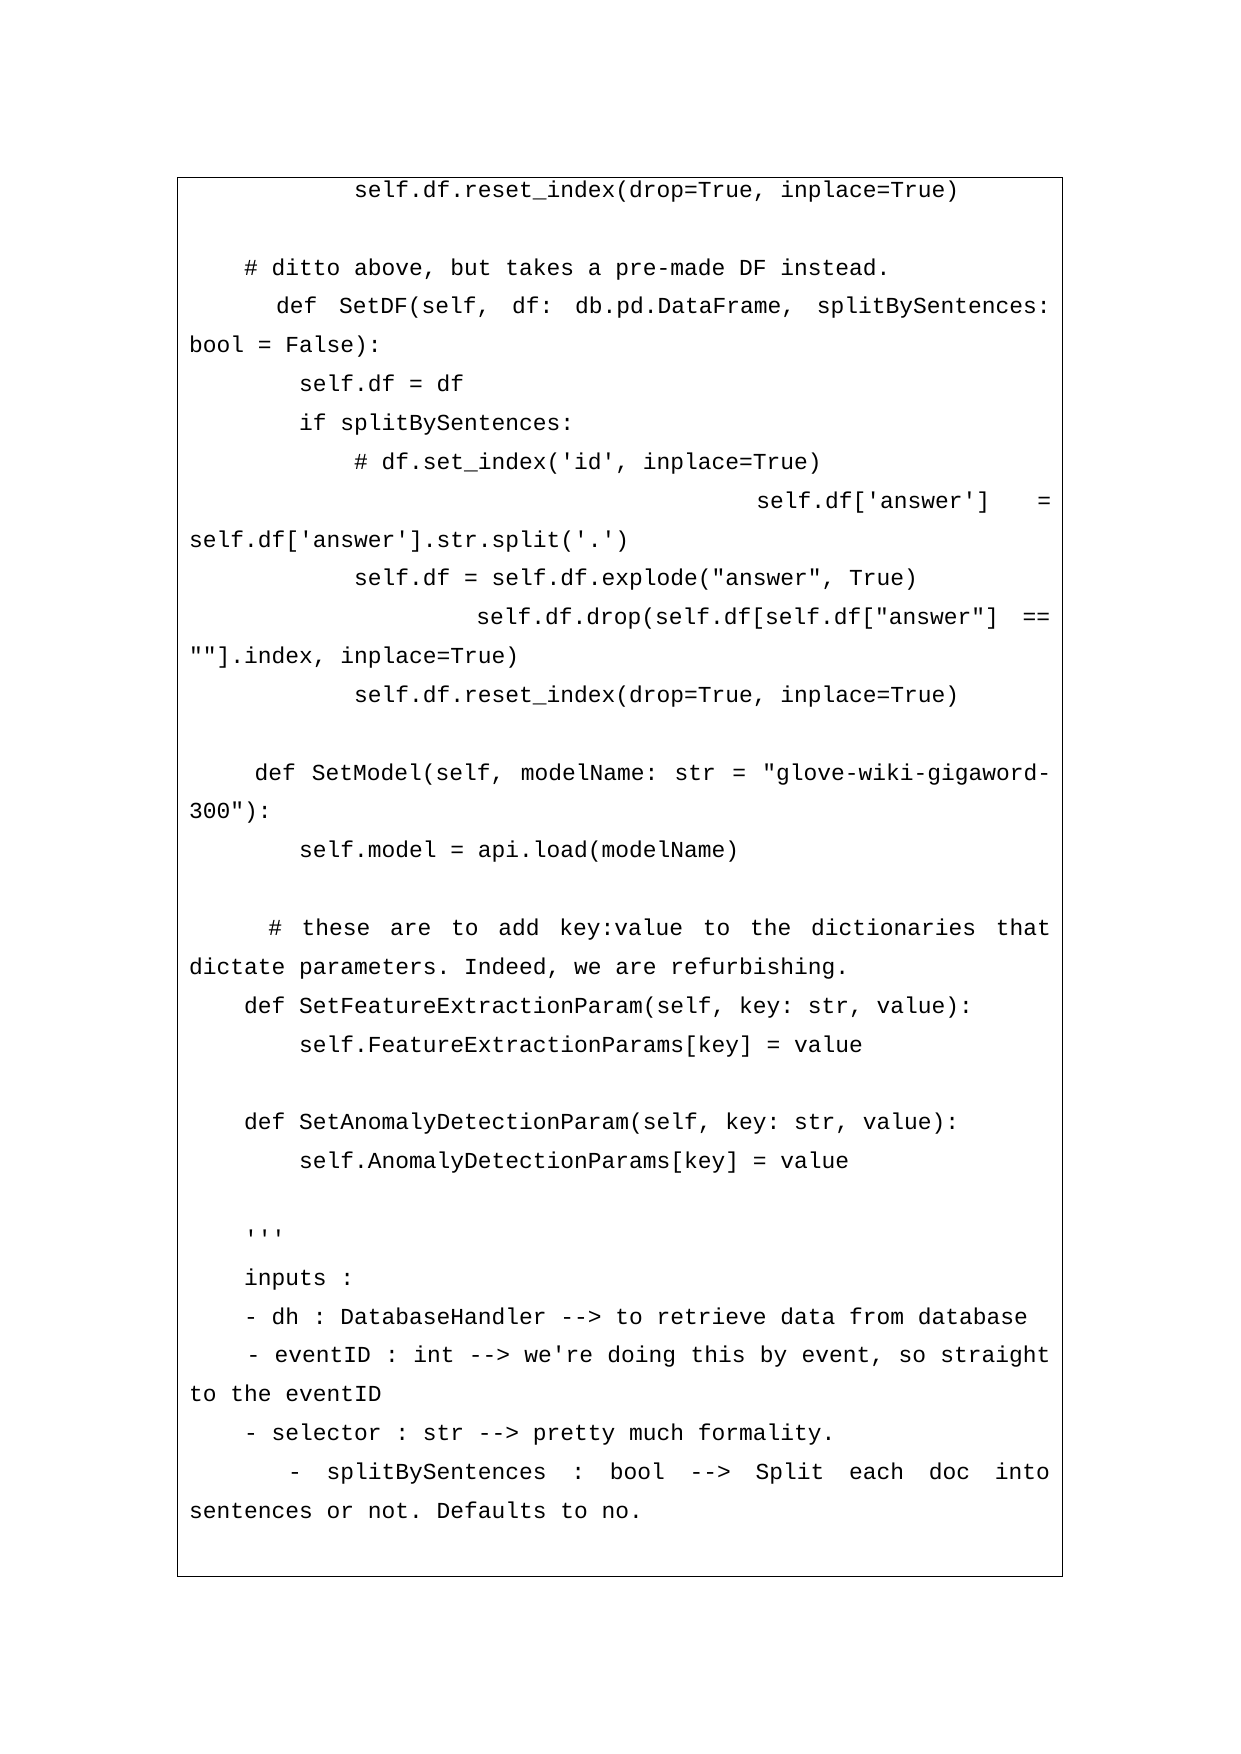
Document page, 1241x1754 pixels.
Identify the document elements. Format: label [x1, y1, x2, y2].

table_header [178, 178, 1062, 1576]
